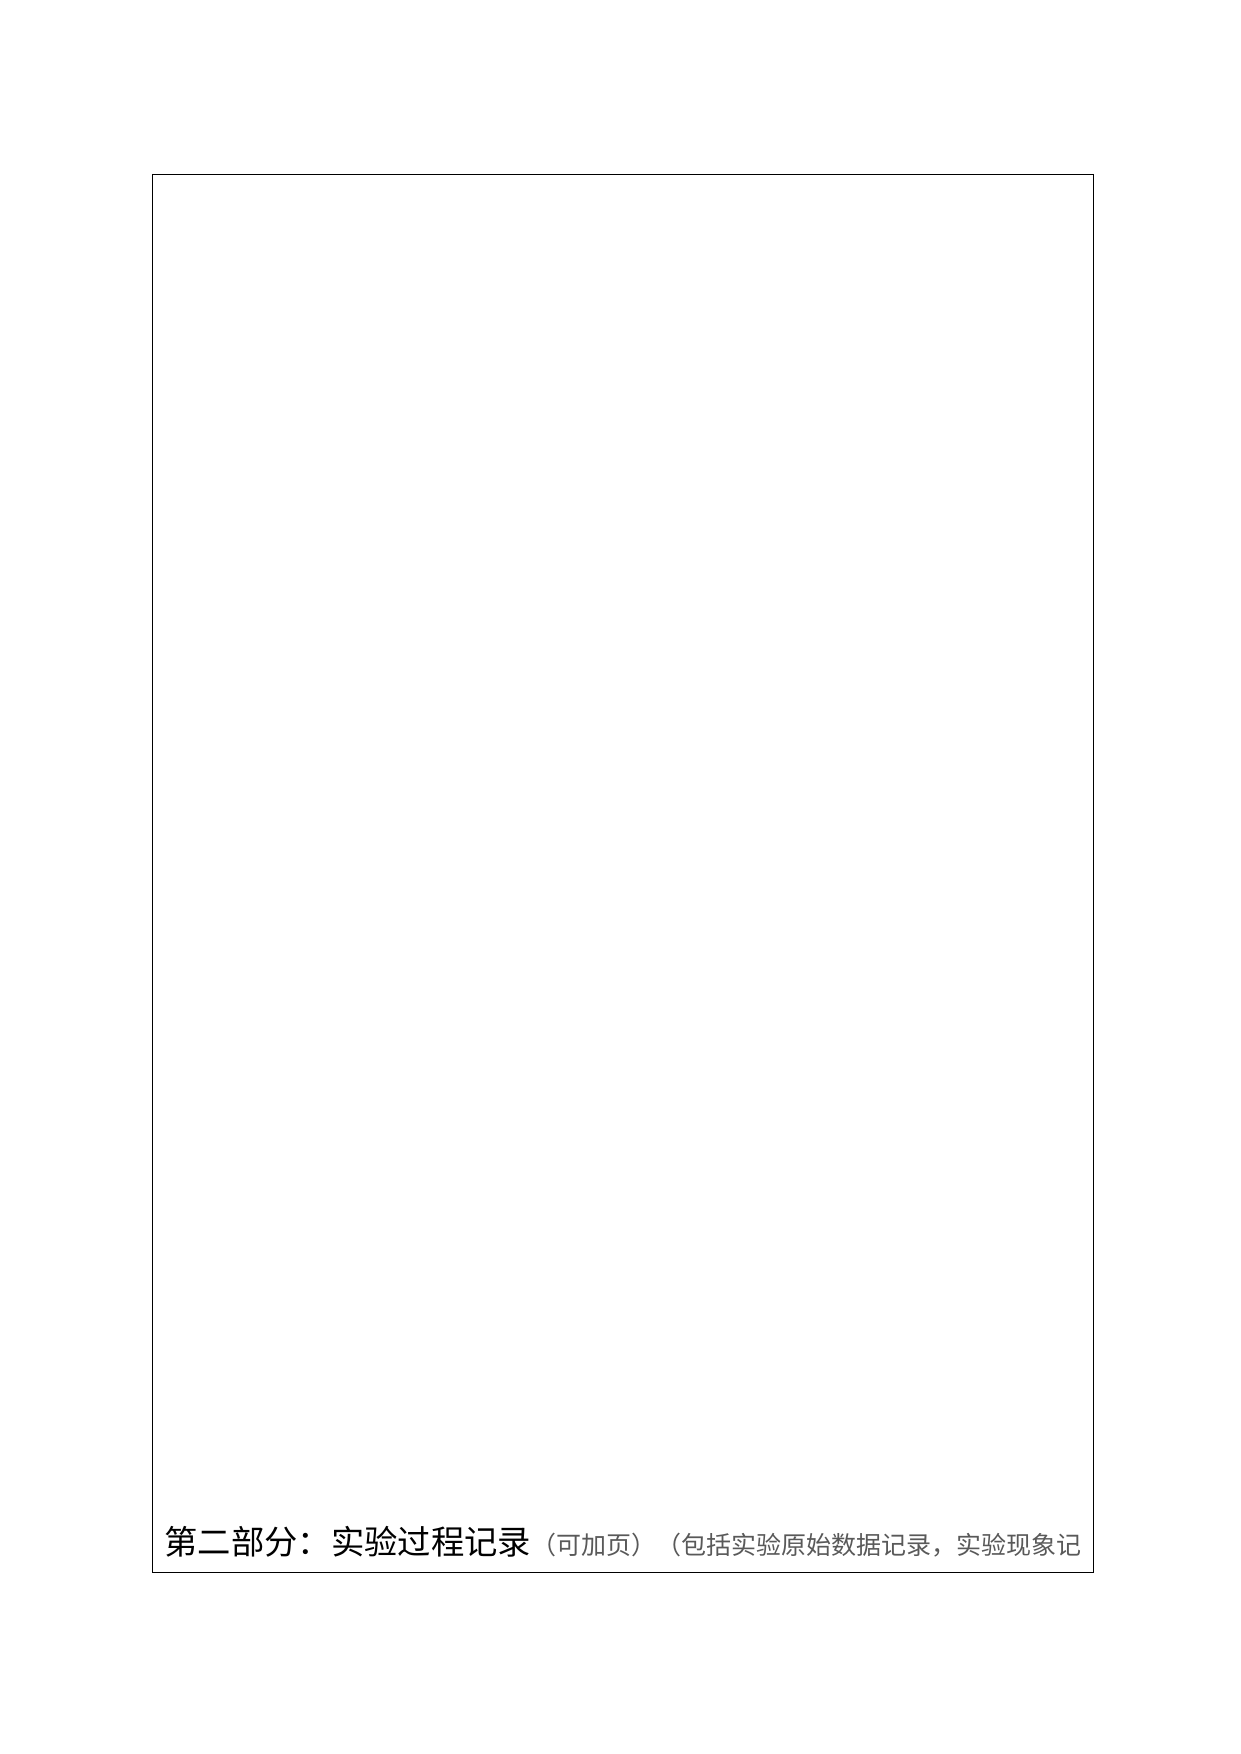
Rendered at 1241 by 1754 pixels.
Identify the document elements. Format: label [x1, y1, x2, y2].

table_header [153, 175, 1093, 1572]
